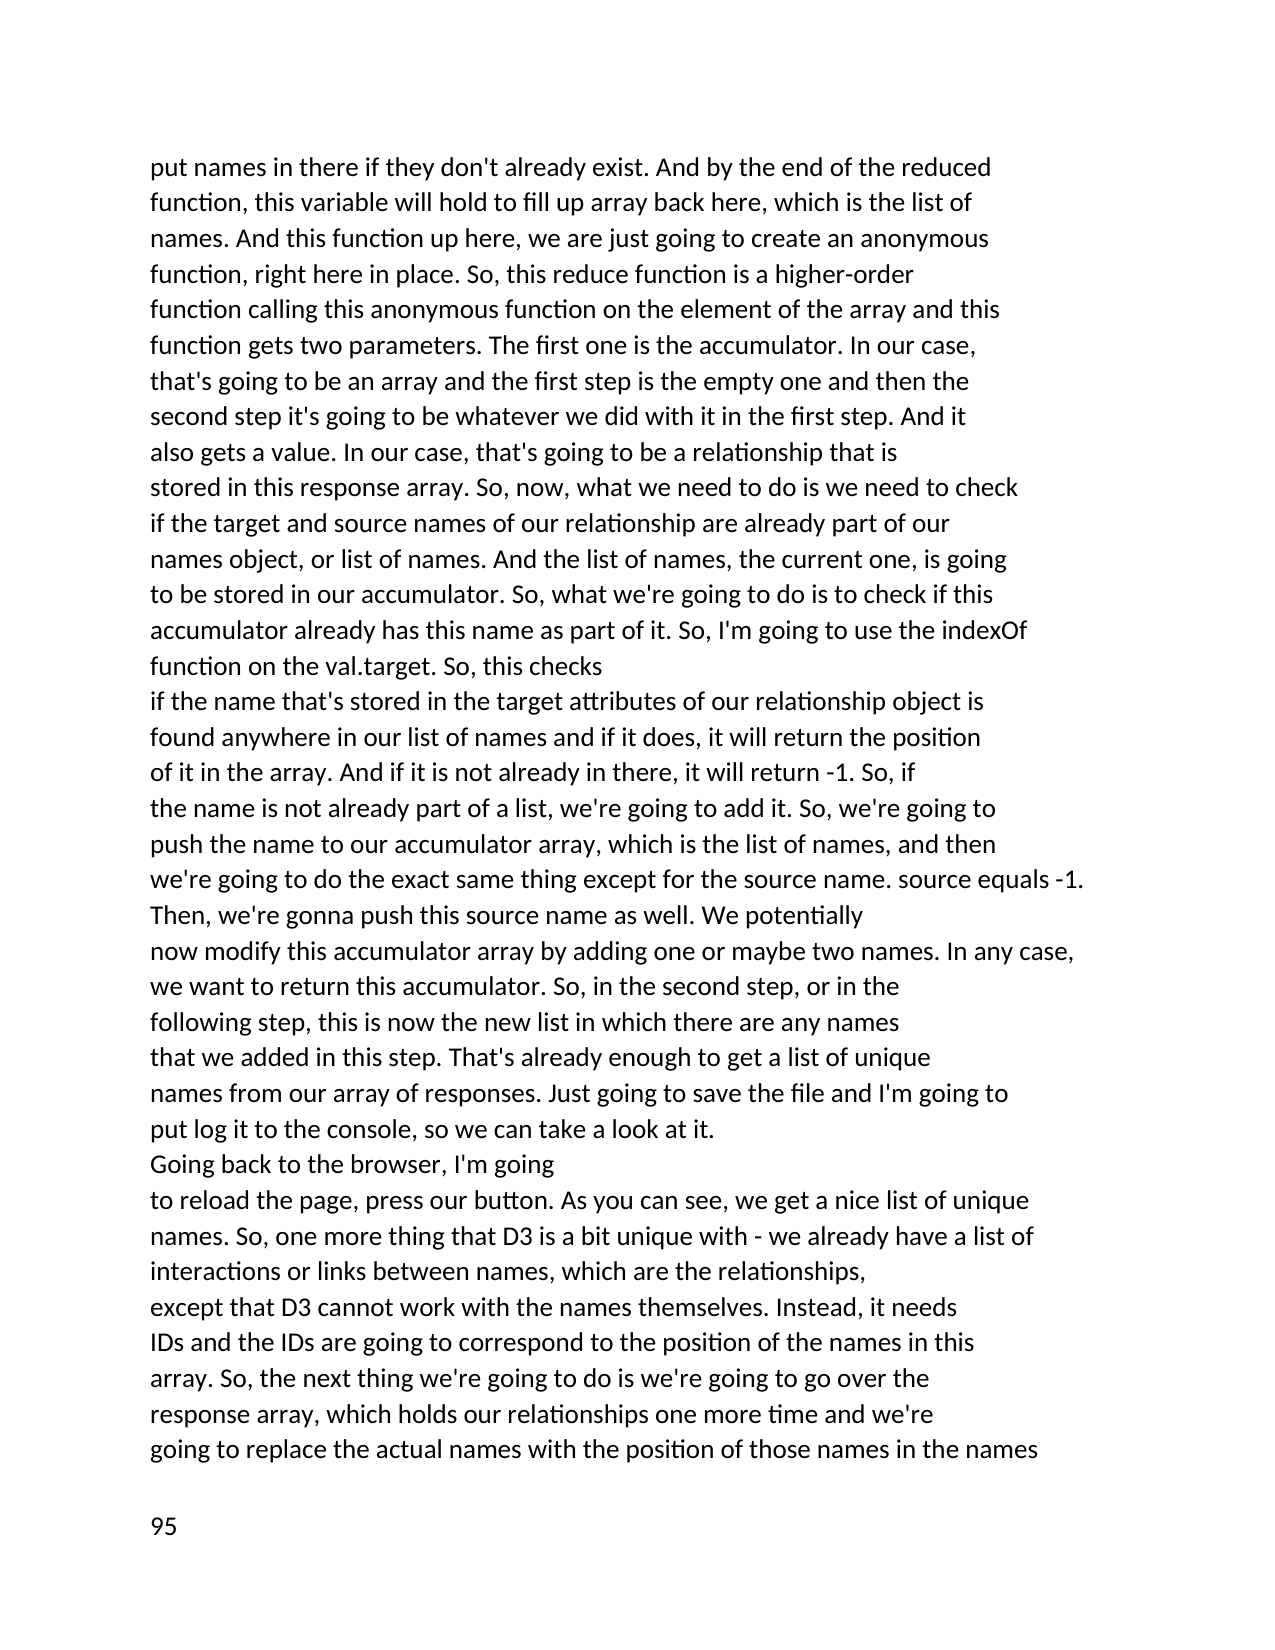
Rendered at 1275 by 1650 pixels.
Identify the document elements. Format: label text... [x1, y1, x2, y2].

text IDs and the IDs are going to correspond to the position of the names in this [150, 1326, 1125, 1359]
text we're going to do the exact same thing except for the source name. source equals -1. [150, 862, 1125, 896]
text function, this variable will hold to fill up array back here, which is the list of [150, 186, 1125, 219]
text put log it to the console, so we can take a look at it. [150, 1112, 1125, 1145]
text names. So, one more thing that D3 is a bit unique with - we already have a list of [150, 1219, 1125, 1252]
text function, right here in place. So, this reduce function is a higher-order [150, 257, 1125, 290]
text function on the val.target. So, this checks [150, 649, 1125, 682]
text going to replace the actual names with the position of those names in the names [150, 1432, 1125, 1466]
text names from our array of responses. Just going to save the file and I'm going to [150, 1076, 1125, 1109]
text push the name to our accumulator array, which is the list of names, and then [150, 827, 1125, 860]
text names. And this function up here, we are just going to create an anonymous [150, 221, 1125, 254]
text of it in the array. And if it is not already in there, it will return -1. So, if [150, 756, 1125, 789]
text function calling this anonymous function on the element of the array and this [150, 292, 1125, 326]
text names object, or list of names. And the list of names, the current one, is going [150, 542, 1125, 575]
text following step, this is now the new list in which there are any names [150, 1005, 1125, 1038]
text second step it's going to be whatever we did with it in the first step. And it [150, 399, 1125, 432]
text if the name that's stored in the target attributes of our relationship object is [150, 684, 1125, 717]
text function gets two parameters. The first one is the accumulator. In our case, [150, 328, 1125, 361]
text to be stored in our accumulator. So, what we're going to do is to check if this [150, 577, 1125, 611]
text we want to return this accumulator. So, in the second step, or in the [150, 969, 1125, 1002]
text now modify this accumulator array by adding one or maybe two names. In any case, [150, 934, 1125, 967]
text Going back to the browser, I'm going [150, 1147, 1125, 1181]
text to reload the page, press our button. As you can see, we get a nice list of unique [150, 1183, 1125, 1216]
text the name is not already part of a list, we're going to add it. So, we're going to [150, 791, 1125, 824]
text that's going to be an array and the first step is the empty one and then the [150, 364, 1125, 397]
text that we added in this step. That's already enough to get a list of unique [150, 1041, 1125, 1074]
text interactions or links between names, which are the relationships, [150, 1254, 1125, 1287]
text if the target and source names of our relationship are already part of our [150, 506, 1125, 539]
text also gets a value. In our case, that's going to be a relationship that is [150, 435, 1125, 468]
text array. So, the next thing we're going to do is we're going to go over the [150, 1361, 1125, 1394]
text accumulator already has this name as part of it. So, I'm going to use the indexOf [150, 613, 1125, 646]
text put names in there if they don't already exist. And by the end of the reduced [150, 150, 1125, 183]
text response array, which holds our relationships one more time and we're [150, 1397, 1125, 1430]
text except that D3 cannot work with the names themselves. Instead, it needs [150, 1290, 1125, 1323]
text Then, we're gonna push this source name as well. We potentially [150, 898, 1125, 931]
text stored in this response array. So, now, what we need to do is we need to check [150, 471, 1125, 504]
text found anywhere in our list of names and if it does, it will return the position [150, 720, 1125, 753]
